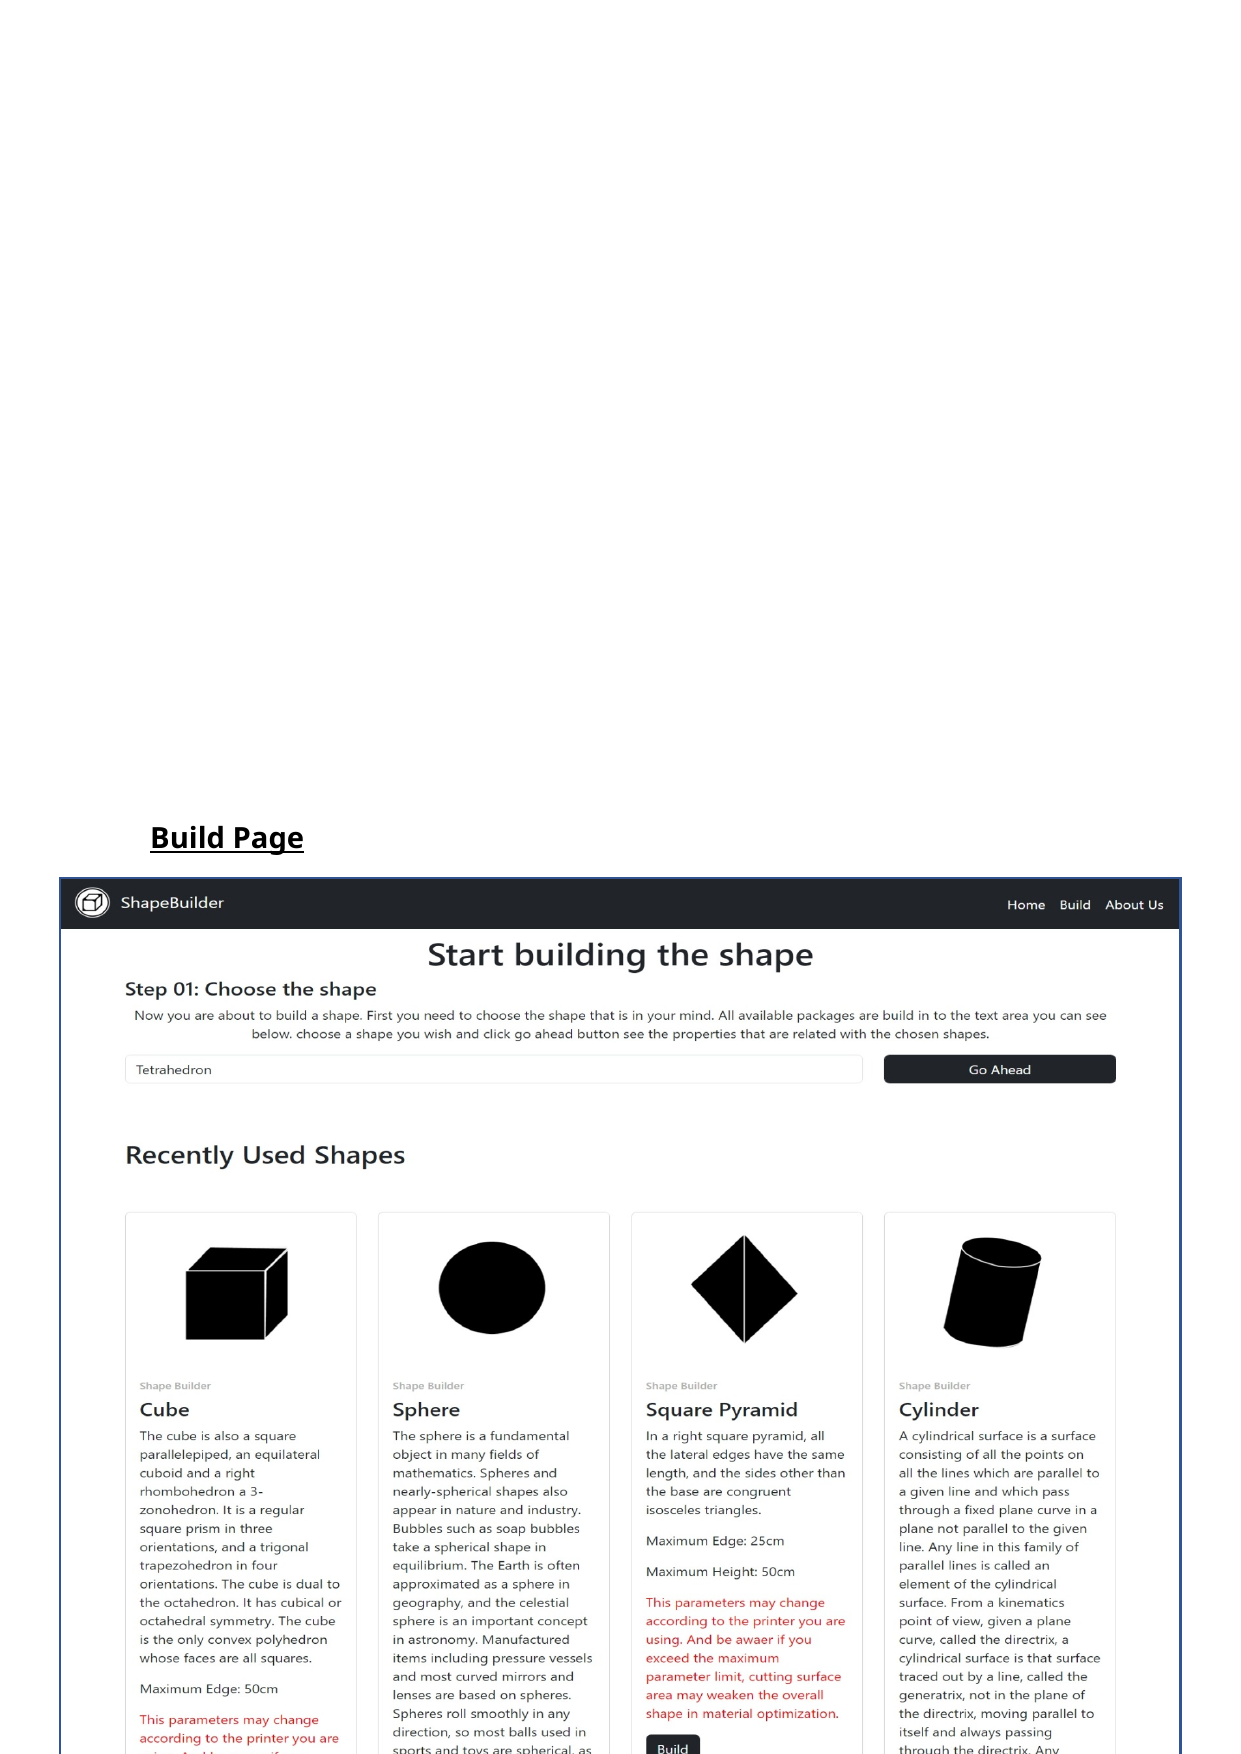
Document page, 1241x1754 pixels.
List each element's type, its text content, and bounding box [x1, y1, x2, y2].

subtitle Build Page [150, 818, 1090, 857]
picture [61, 879, 1179, 1754]
